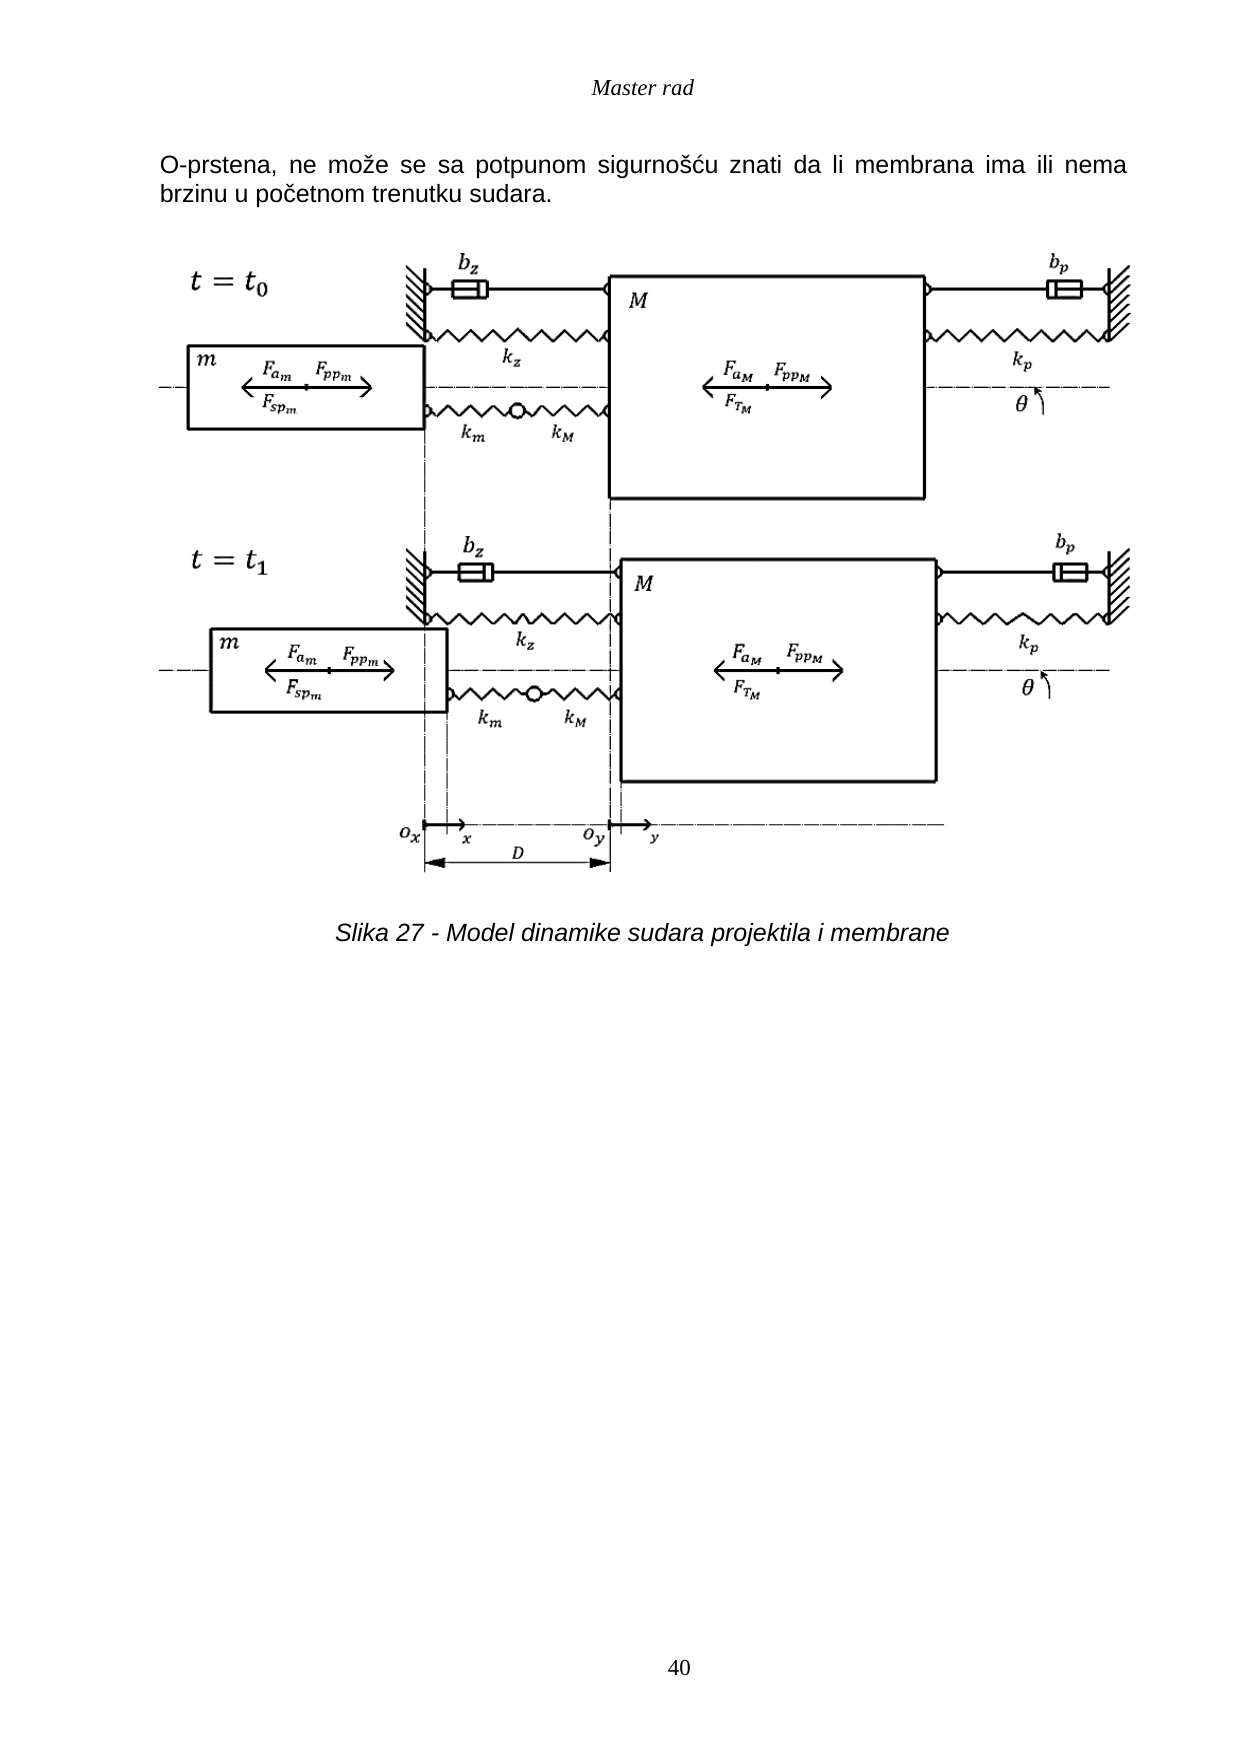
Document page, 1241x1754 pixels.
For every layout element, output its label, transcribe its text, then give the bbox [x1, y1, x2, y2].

picture [159, 249, 1133, 876]
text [159, 150, 1128, 207]
text Slika 27 - Model dinamike sudara projektila i membrane [89, 917, 1199, 946]
